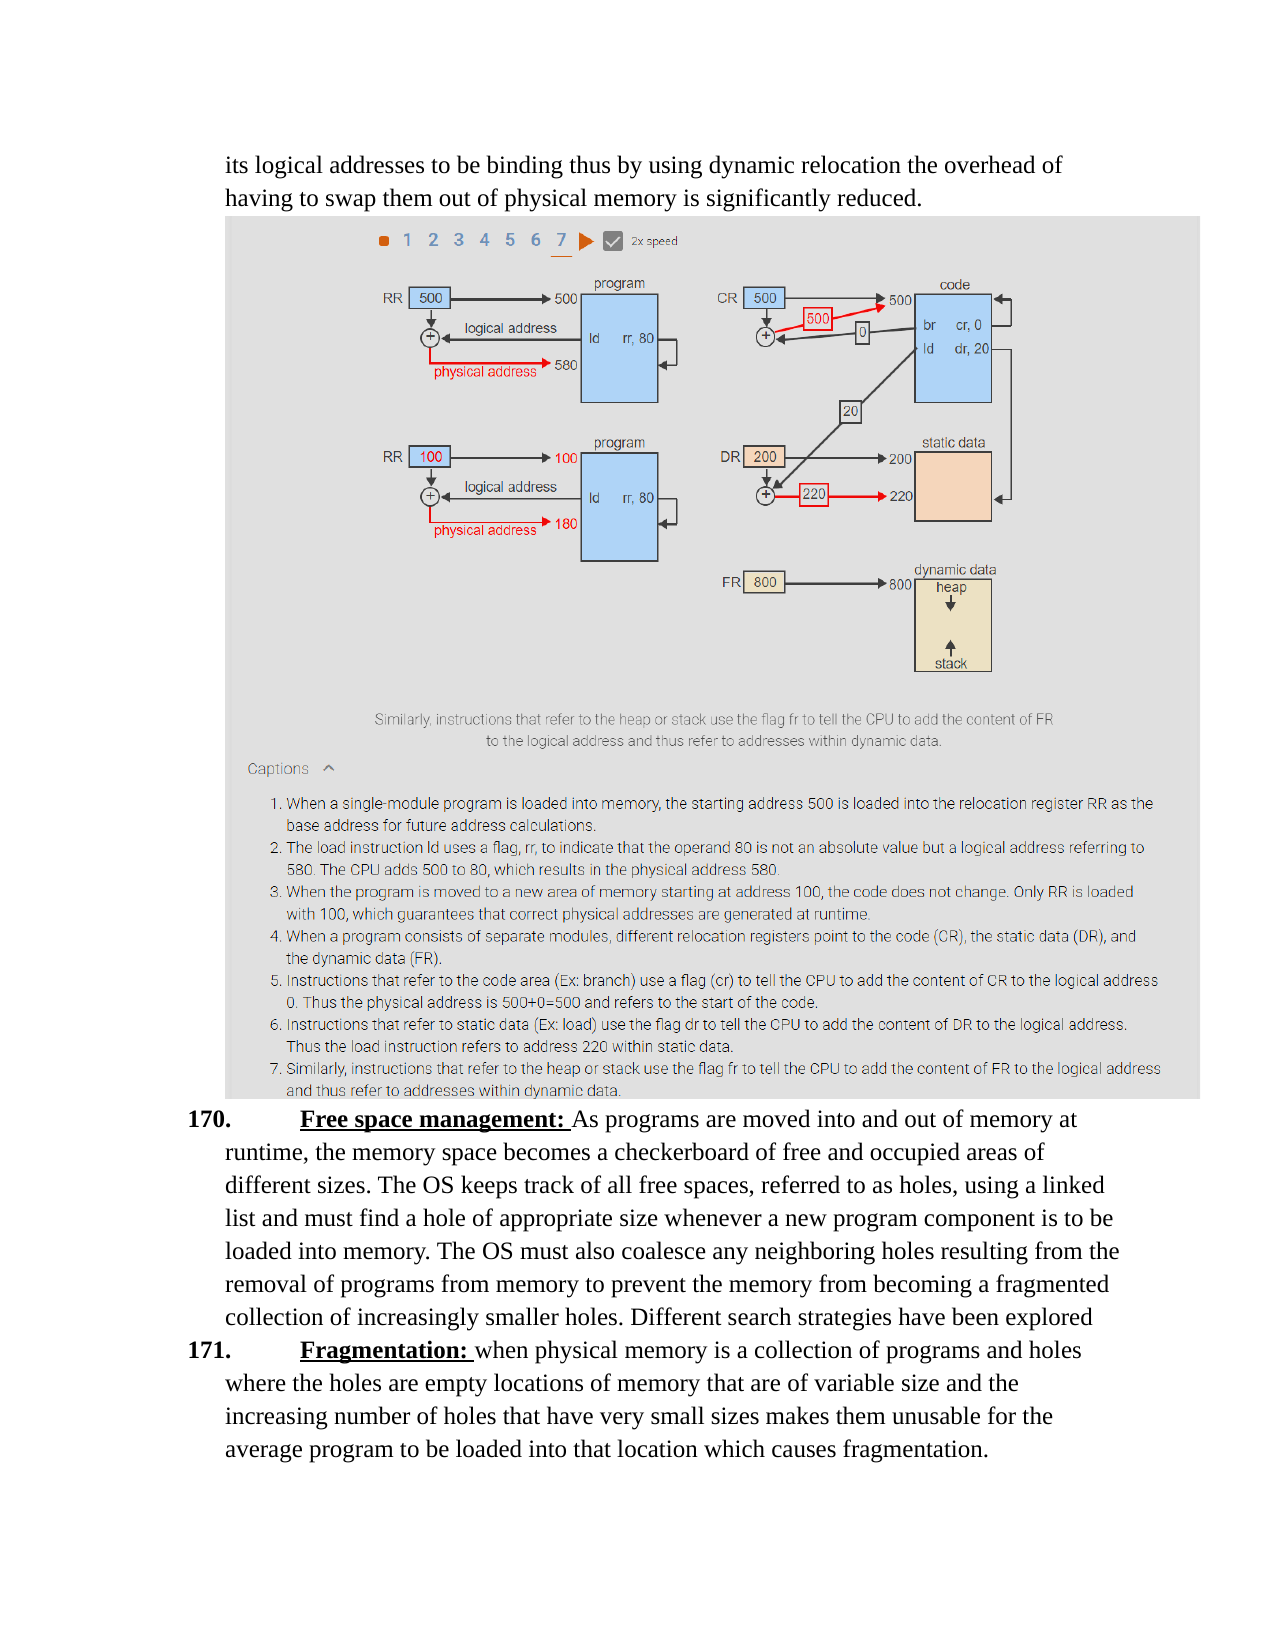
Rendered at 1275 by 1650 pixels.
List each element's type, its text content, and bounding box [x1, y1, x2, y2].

list Fragmentation: when physical memory is a collection of programs and holes where the holes are empty locations of memory that are of variable size and the increasing number of holes that have very small sizes makes them unusable for the average program to be loaded into that location which causes fragmentation. [187, 1335, 1125, 1463]
picture [225, 216, 1200, 1099]
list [187, 150, 1125, 212]
list Free space management: As programs are moved into and out of memory at runtime, the memory space becomes a checkerboard of free and occupied areas of different sizes. The OS keeps track of all free spaces, referred to as holes, using a linked list and must find a hole of appropriate size whenever a new program component is to be loaded into memory. The OS must also coalesce any neighboring holes resulting from the removal of programs from memory to prevent the memory from becoming a fragmented collection of increasingly smaller holes. Different search strategies have been explored [187, 1104, 1125, 1331]
